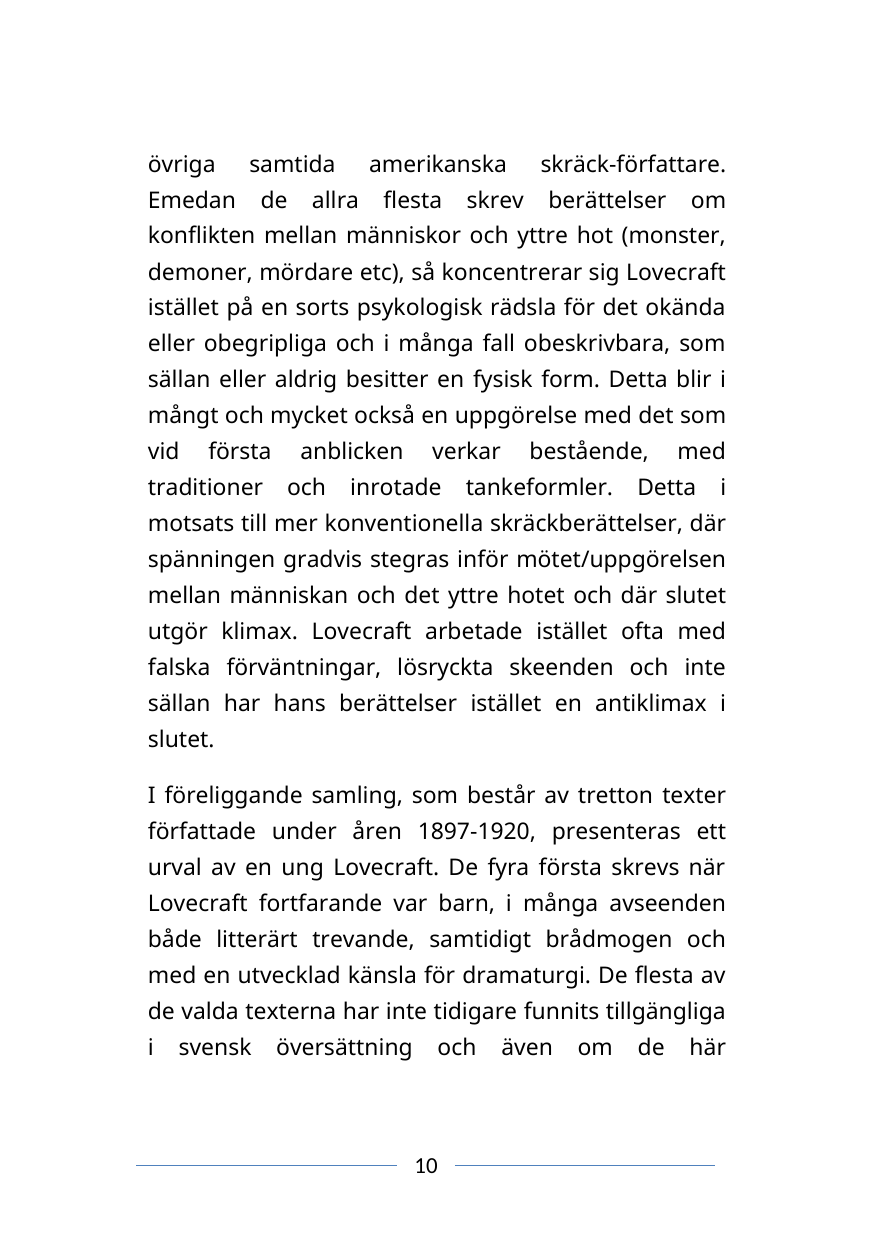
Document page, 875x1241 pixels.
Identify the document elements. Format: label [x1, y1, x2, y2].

text [148, 779, 726, 1062]
text [148, 148, 726, 754]
